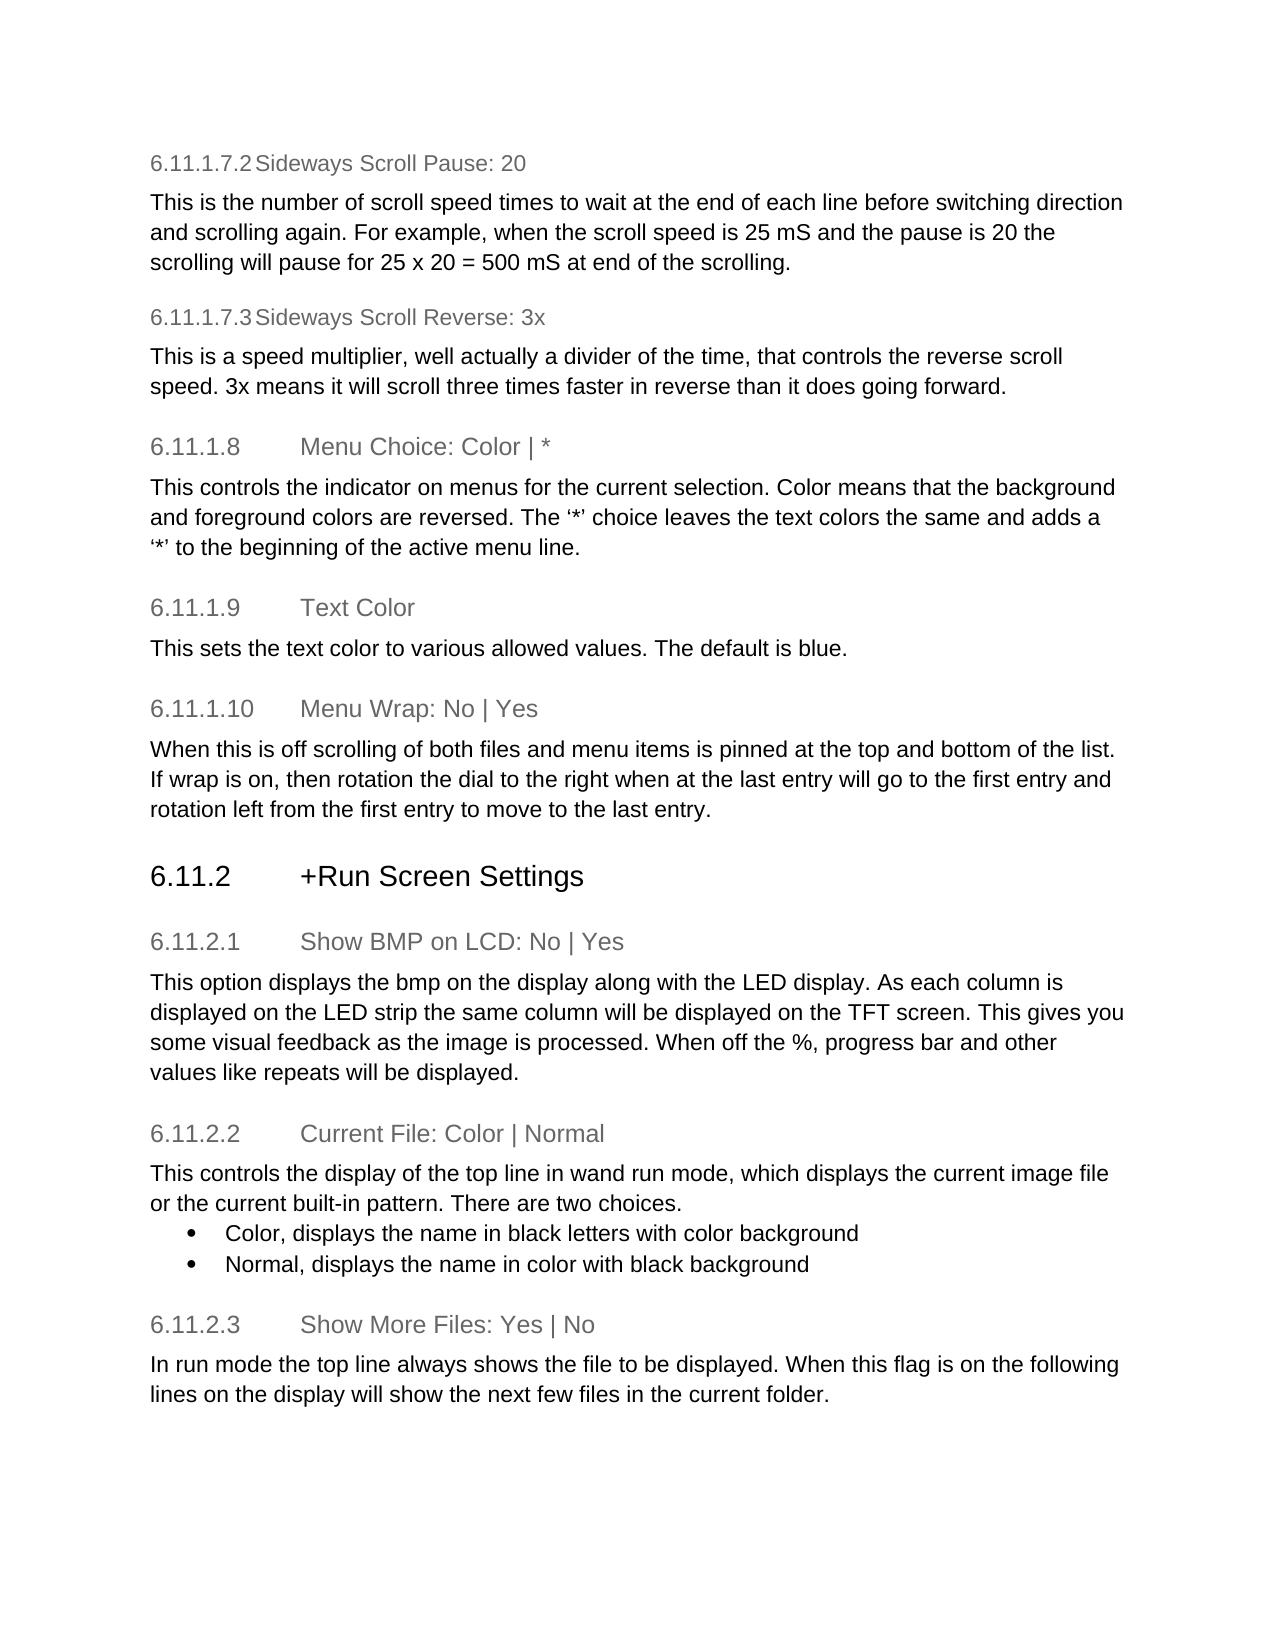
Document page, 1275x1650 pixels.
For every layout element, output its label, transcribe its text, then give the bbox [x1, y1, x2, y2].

subtitle Menu Wrap: No | Yes [150, 694, 1125, 723]
text This controls the indicator on menus for the current selection. Color means that the background and foreground colors are reversed. The ‘*’ choice leaves the text colors the same and adds a ‘*’ to the beginning of the active menu line. [150, 474, 1125, 560]
subtitle Show BMP on LCD: No | Yes [150, 927, 1125, 956]
subtitle Sideways Scroll Reverse: 3x [150, 304, 1125, 331]
subtitle Menu Choice: Color | * [150, 432, 1125, 461]
text In run mode the top line always shows the file to be displayed. When this flag is on the following lines on the display will show the next few files in the current folder. [150, 1351, 1125, 1408]
text This is a speed multiplier, well actually a divider of the time, that controls the reverse scroll speed. 3x means it will scroll three times faster in reverse than it does going forward. [150, 343, 1125, 399]
text This option displays the bmp on the display along with the LED display. As each column is displayed on the LED strip the same column will be displayed on the TFT screen. This gives you some visual feedback as the image is processed. When off the %, progress bar and other values like repeats will be displayed. [150, 968, 1125, 1086]
list Color, displays the name in black letters with color background [187, 1220, 1125, 1247]
text This is the number of scroll speed times to wait at the end of each line before switching direction and scrolling again. For example, when the scroll speed is 25 mS and the pause is 20 the scrolling will pause for 25 x 20 = 500 mS at end of the scrolling. [150, 188, 1125, 275]
subtitle Text Color [150, 593, 1125, 622]
text This controls the display of the top line in wand run mode, which displays the current image file or the current built-in pattern. There are two choices. [150, 1160, 1125, 1216]
subtitle Sideways Scroll Pause: 20 [150, 150, 1125, 176]
subtitle Current File: Color | Normal [150, 1118, 1125, 1147]
subtitle Show More Files: Yes | No [150, 1310, 1125, 1339]
text This sets the text color to various allowed values. The default is blue. [150, 635, 1125, 661]
subtitle +Run Screen Settings [150, 859, 1125, 893]
text When this is off scrolling of both files and menu items is pinned at the top and bottom of the list. If wrap is on, then rotation the dial to the right when at the last entry will go to the first entry and rotation left from the first entry to move to the last entry. [150, 736, 1125, 822]
list Normal, displays the name in color with black background [187, 1251, 1125, 1277]
